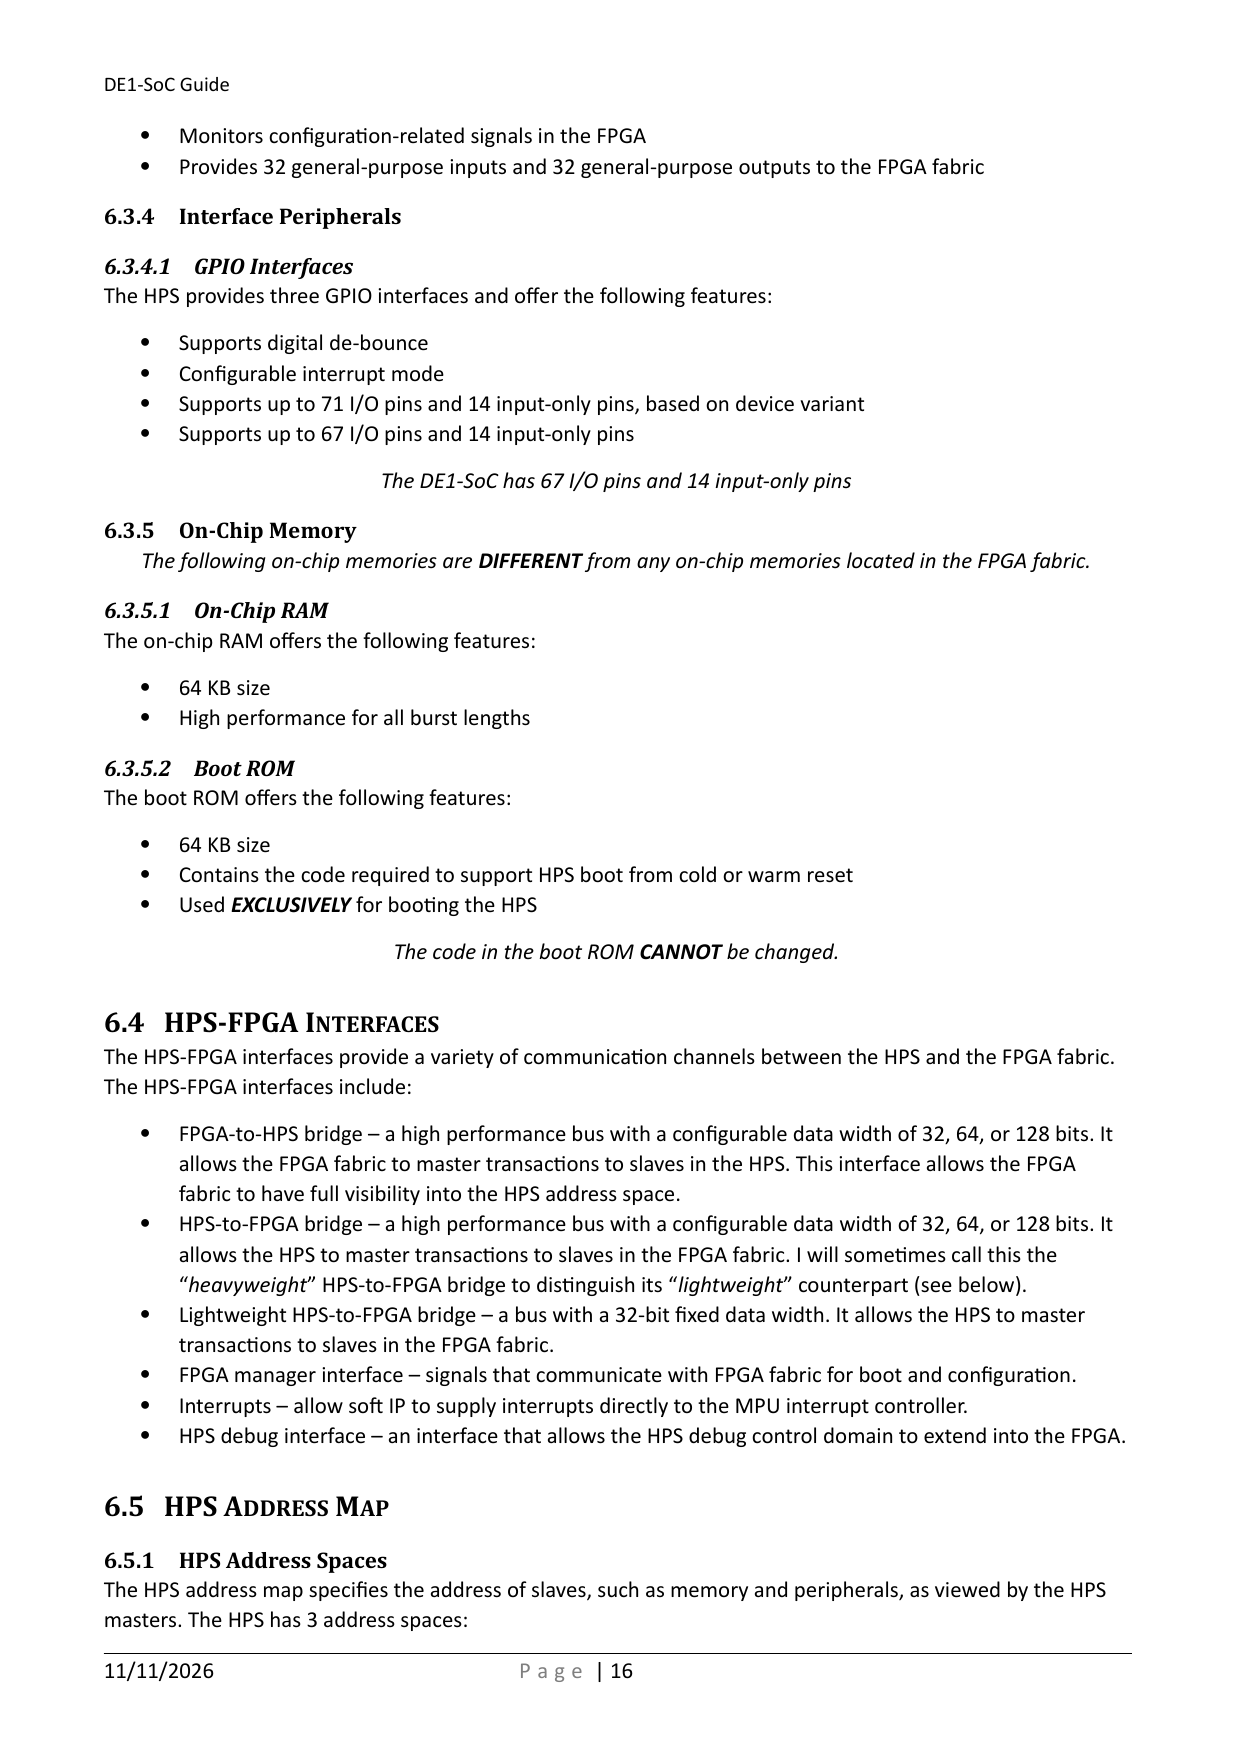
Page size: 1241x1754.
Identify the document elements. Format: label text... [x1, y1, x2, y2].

text The on-chip RAM offers the following features: [103, 626, 1132, 654]
text The code in the boot ROM cannot be changed. [103, 937, 1132, 965]
list Provides 32 general-purpose inputs and 32 general-purpose outputs to the FPGA fabric [141, 152, 1132, 180]
subtitle HPS Address Spaces [103, 1546, 1132, 1573]
subtitle Interface Peripherals [103, 203, 1132, 230]
list 64 KB size [141, 673, 1132, 701]
text The DE1-SoC has 67 I/O pins and 14 input-only pins [103, 466, 1132, 494]
subtitle HPS-FPGA Interfaces [103, 1005, 1132, 1039]
text The HPS provides three GPIO interfaces and offer the following features: [103, 282, 1132, 310]
list HPS debug interface – an interface that allows the HPS debug control domain to extend into the FPGA. [141, 1421, 1132, 1449]
subtitle HPS Address Map [103, 1489, 1132, 1523]
list Monitors configuration-related signals in the FPGA [141, 122, 1132, 150]
list Lightweight HPS-to-FPGA bridge – a bus with a 32-bit fixed data width. It allows the HPS to master transactions to slaves in the FPGA fabric. [141, 1300, 1132, 1358]
list Used exclusively for booting the HPS [141, 890, 1132, 918]
list HPS-to-FPGA bridge – a high performance bus with a configurable data width of 32, 64, or 128 bits. It allows the HPS to master transactions to slaves in the FPGA fabric. I will sometimes call this the “heavyweight” HPS-to-FPGA bridge to distinguish its “lightweight” counterpart (see below). [141, 1209, 1132, 1298]
list Supports up to 67 I/O pins and 14 input-only pins [141, 419, 1132, 447]
text The boot ROM offers the following features: [103, 783, 1132, 811]
list FPGA-to-HPS bridge – a high performance bus with a configurable data width of 32, 64, or 128 bits. It allows the FPGA fabric to master transactions to slaves in the HPS. This interface allows the FPGA fabric to have full visibility into the HPS address space. [141, 1119, 1132, 1207]
subtitle Boot ROM [103, 754, 1132, 781]
list High performance for all burst lengths [141, 703, 1132, 731]
list Supports digital de-bounce [141, 328, 1132, 357]
list Supports up to 71 I/O pins and 14 input-only pins, based on device variant [141, 389, 1132, 417]
list Configurable interrupt mode [141, 359, 1132, 387]
text The HPS address map specifies the address of slaves, such as memory and peripherals, as viewed by the HPS masters. The HPS has 3 address spaces: [103, 1575, 1132, 1634]
subtitle GPIO Interfaces [103, 253, 1132, 279]
text The HPS-FPGA interfaces provide a variety of communication channels between the HPS and the FPGA fabric. The HPS-FPGA interfaces include: [103, 1042, 1132, 1100]
list Contains the code required to support HPS boot from cold or warm reset [141, 860, 1132, 888]
list FPGA manager interface – signals that communicate with FPGA fabric for boot and configuration. [141, 1361, 1132, 1389]
text The following on-chip memories are different from any on-chip memories located in the FPGA fabric. [103, 546, 1132, 574]
subtitle On-Chip RAM [103, 597, 1132, 624]
list 64 KB size [141, 830, 1132, 858]
list Interrupts – allow soft IP to supply interrupts directly to the MPU interrupt controller. [141, 1391, 1132, 1419]
subtitle On-Chip Memory [103, 517, 1132, 544]
